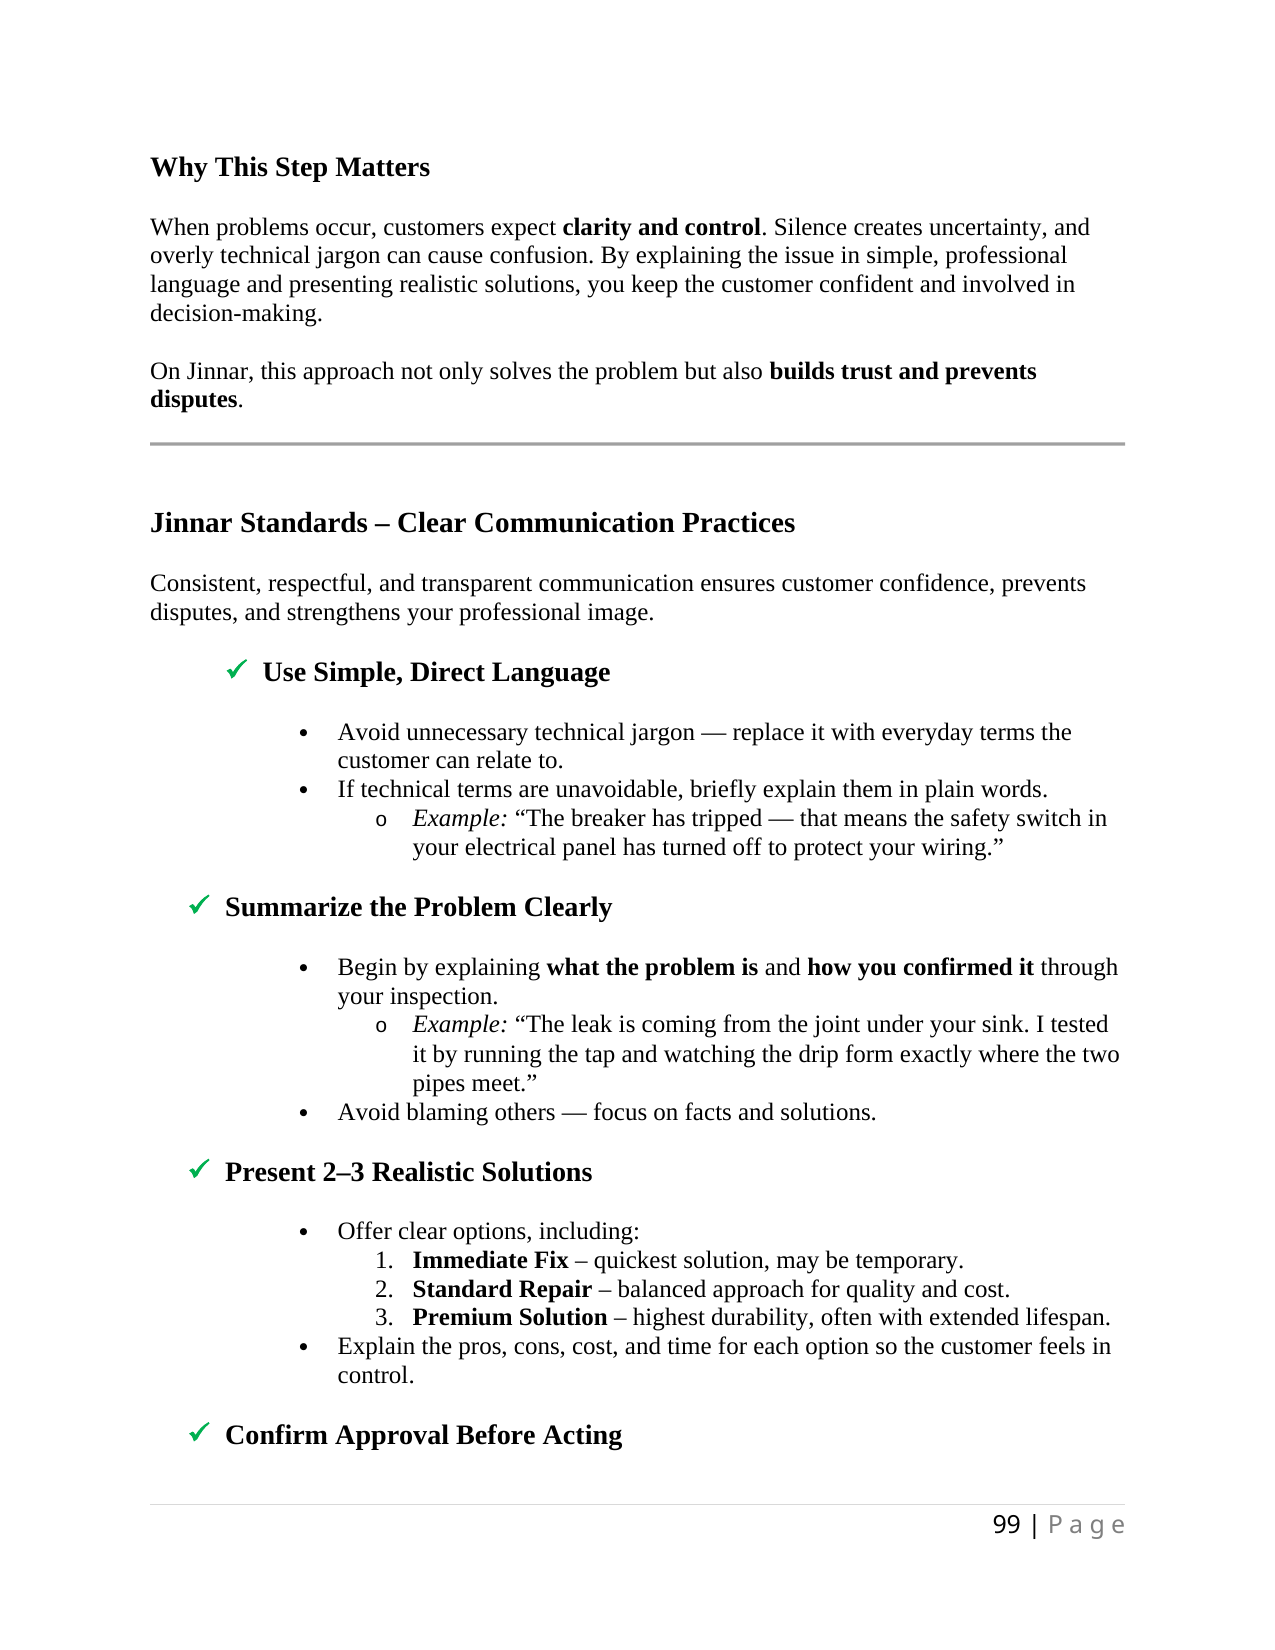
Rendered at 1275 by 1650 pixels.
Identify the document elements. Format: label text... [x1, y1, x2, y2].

list If technical terms are unavoidable, briefly explain them in plain words. [300, 774, 1125, 803]
list Example: “The breaker has tripped — that means the safety switch in your electrical panel has turned off to protect your wiring.” [375, 803, 1125, 861]
list Premium Solution – highest durability, often with extended lifespan. [375, 1302, 1125, 1331]
list Present 2–3 Realistic Solutions [187, 1154, 1125, 1187]
text Consistent, respectful, and transparent communication ensures customer confidence, prevents disputes, and strengthens your professional image. [150, 568, 1125, 626]
text Jinnar Standards – Clear Communication Practices [150, 506, 1125, 539]
list Explain the pros, cons, cost, and time for each option so the customer feels in control. [300, 1331, 1125, 1389]
list Example: “The leak is coming from the joint under your sink. I tested it by running the tap and watching the drip form exactly where the two pipes meet.” [375, 1009, 1125, 1097]
text When problems occur, customers expect clarity and control. Silence creates uncertainty, and overly technical jargon can cause confusion. By explaining the issue in simple, professional language and presenting realistic solutions, you keep the customer confident and involved in decision-making. [150, 212, 1125, 327]
list Avoid unnecessary technical jargon — replace it with everyday terms the customer can relate to. [300, 717, 1125, 774]
list Standard Repair – balanced approach for quality and cost. [375, 1274, 1125, 1302]
list Offer clear options, including: [300, 1216, 1125, 1245]
list Begin by explaining what the problem is and how you confirmed it through your inspection. [300, 952, 1125, 1009]
text On Jinnar, this approach not only solves the problem but also builds trust and prevents disputes. [150, 356, 1125, 413]
list Summarize the Problem Clearly [187, 890, 1125, 923]
list Confirm Approval Before Acting [187, 1418, 1125, 1450]
list Avoid blaming others — focus on facts and solutions. [300, 1097, 1125, 1125]
text Why This Step Matters [150, 150, 1125, 182]
list Use Simple, Direct Language [225, 655, 1125, 687]
list Immediate Fix – quickest solution, may be temporary. [375, 1245, 1125, 1274]
